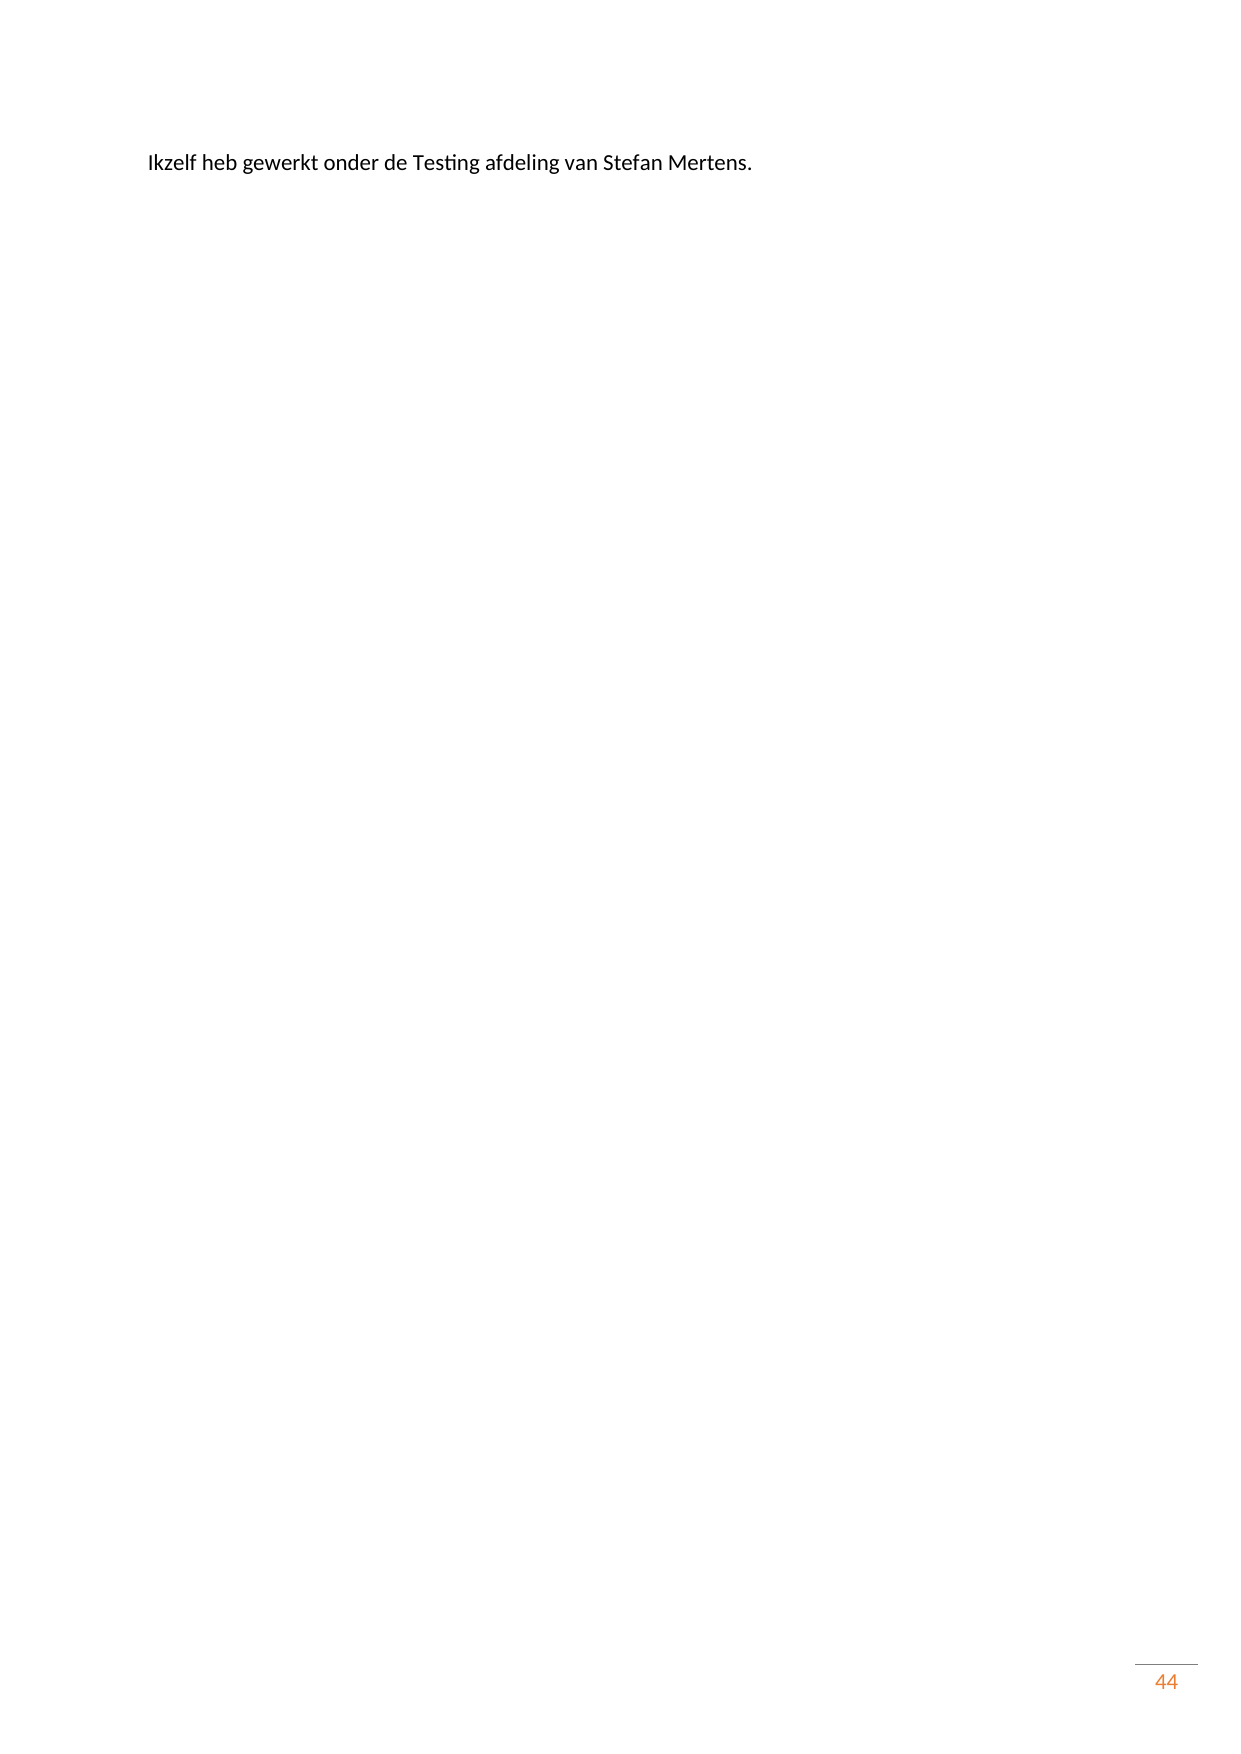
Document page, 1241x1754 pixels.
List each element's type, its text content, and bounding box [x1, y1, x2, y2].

text Ikzelf heb gewerkt onder de Testing afdeling van Stefan Mertens. [148, 148, 1093, 176]
